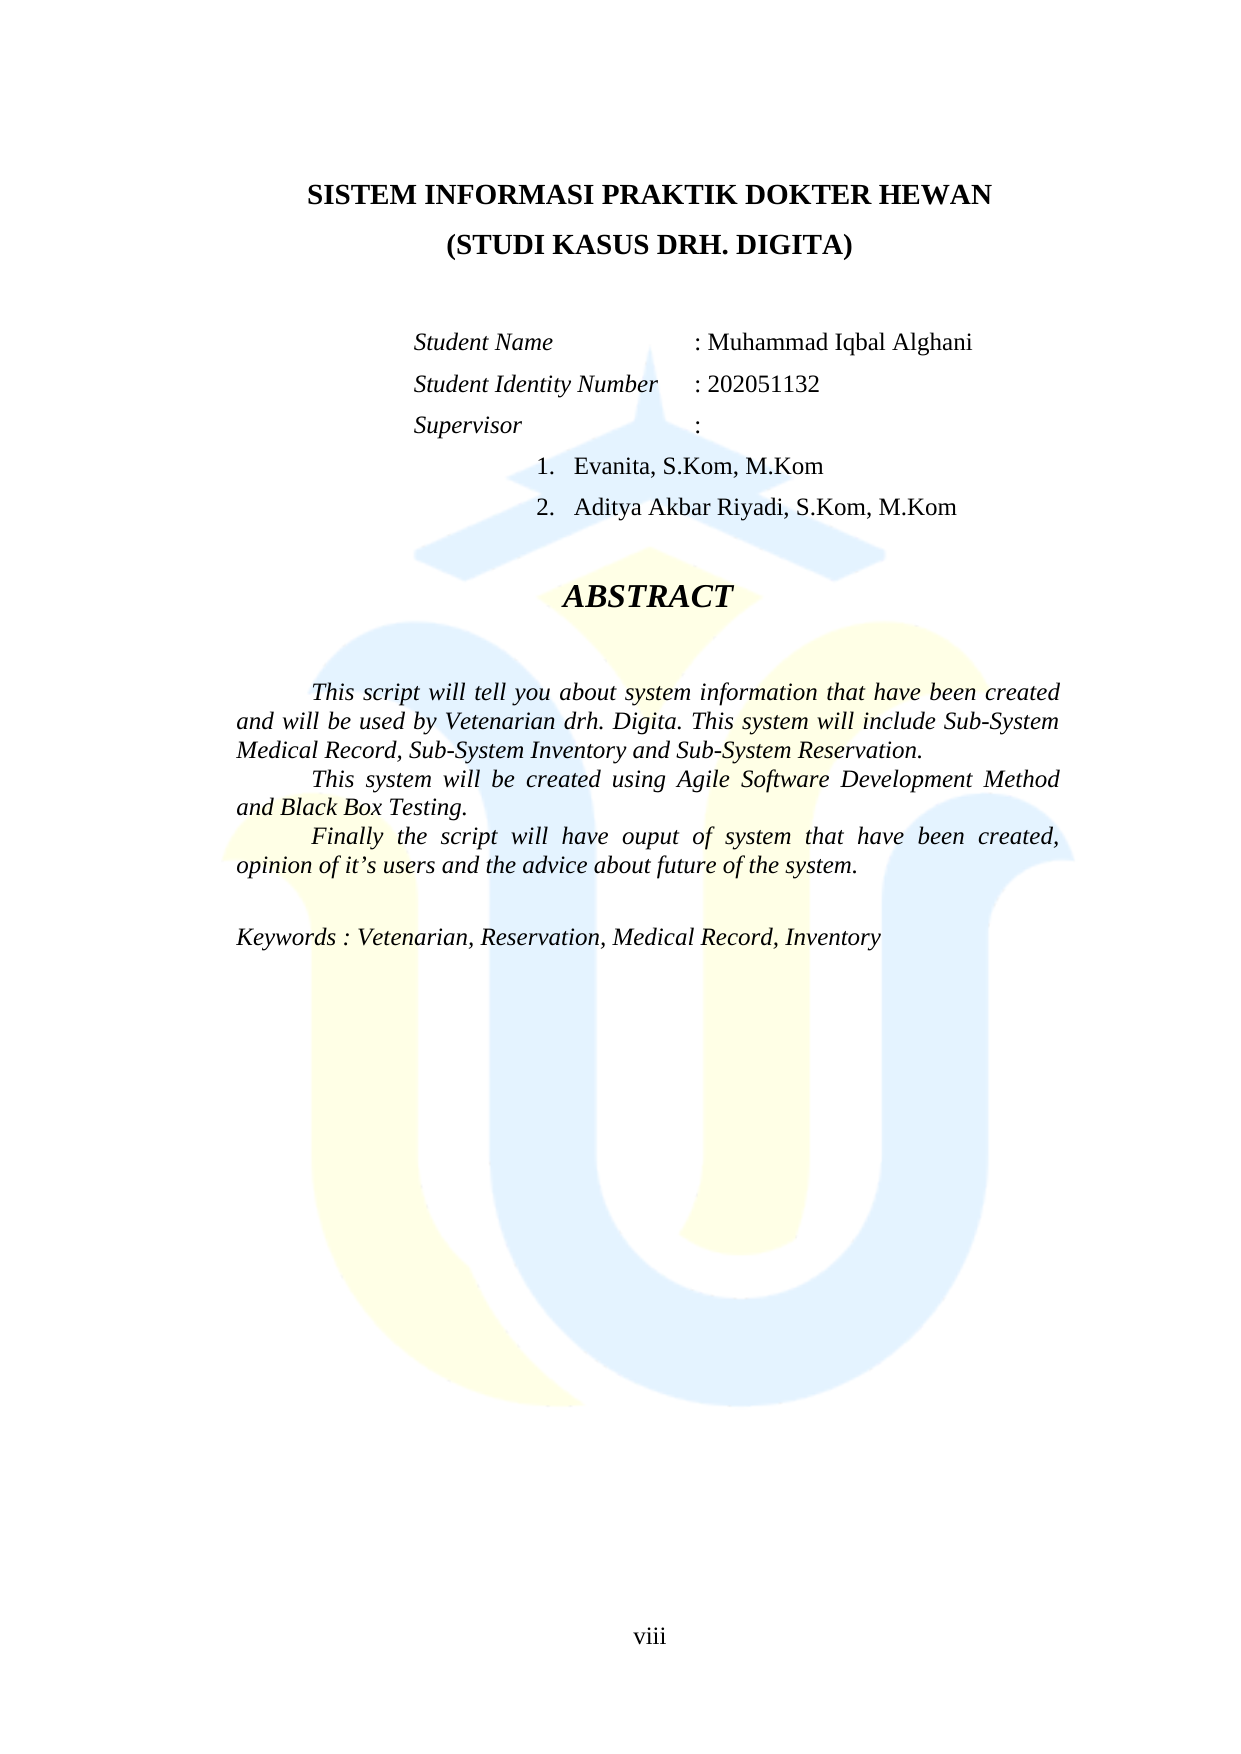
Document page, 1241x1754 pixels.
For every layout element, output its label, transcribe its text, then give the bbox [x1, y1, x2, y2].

text Finally the script will have ouput of system that have been created, opinion of it’s users and the advice about future of the system. [236, 821, 1063, 879]
list Aditya Akbar Riyadi, S.Kom, M.Kom [536, 492, 1063, 521]
text (STUDI KASUS DRH. DIGITA) [236, 227, 1063, 261]
text Keywords : Vetenarian, Reservation, Medical Record, Inventory [236, 922, 1063, 951]
text SISTEM INFORMASI PRAKTIK DOKTER HEWAN [236, 177, 1063, 211]
subtitle ABSTRACT [236, 577, 1063, 615]
text This system will be created using Agile Software Development Method and Black Box Testing. [236, 764, 1063, 821]
text Supervisor : [413, 410, 1063, 439]
text Student Name : Muhammad Iqbal Alghani [413, 327, 1063, 356]
list Evanita, S.Kom, M.Kom [536, 451, 1063, 480]
text Student Identity Number : 202051132 [413, 369, 1063, 397]
text This script will tell you about system information that have been created and will be used by Vetenarian drh. Digita. This system will include Sub-System Medical Record, Sub-System Inventory and Sub-System Reservation. [236, 677, 1063, 764]
